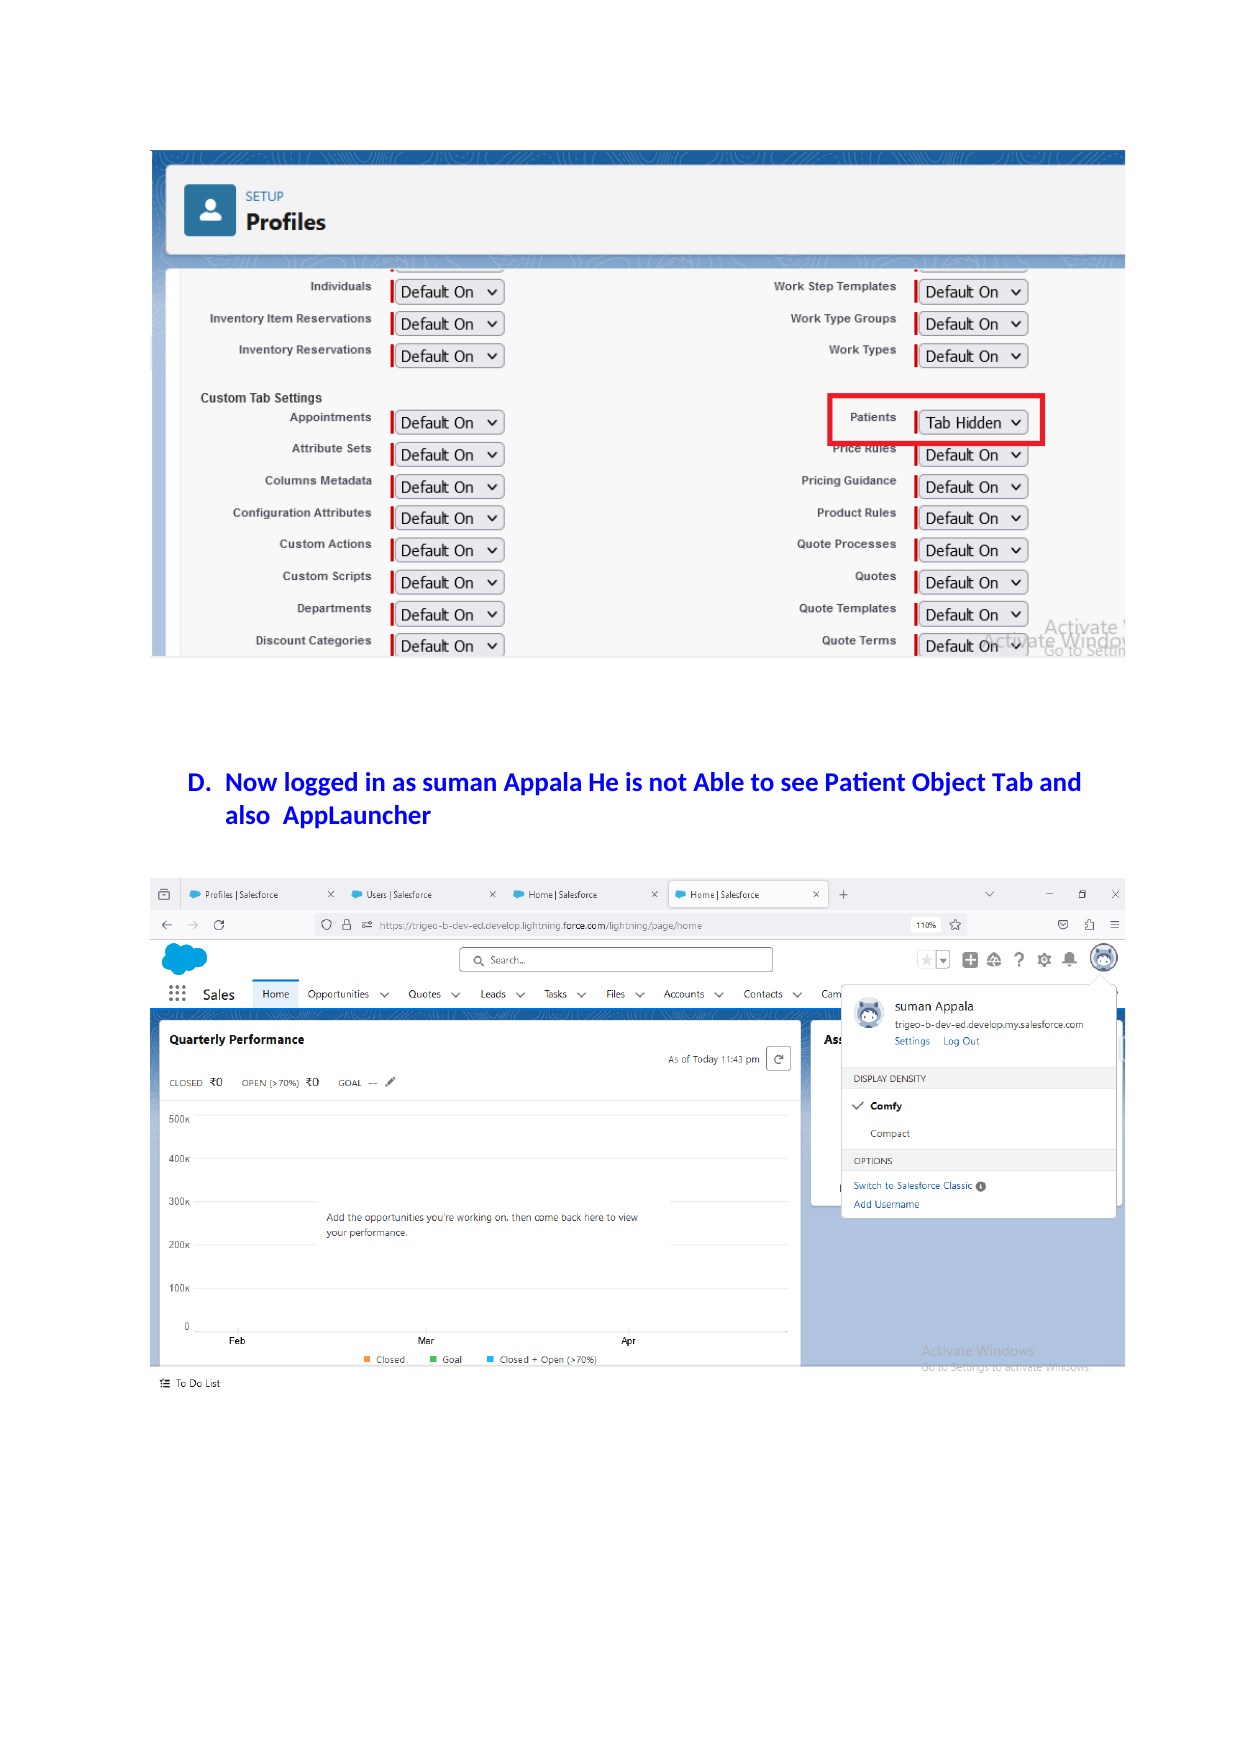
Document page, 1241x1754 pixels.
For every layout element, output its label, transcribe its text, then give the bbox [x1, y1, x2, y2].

picture [150, 150, 1125, 658]
list Now logged in as suman Appala He is not Able to see Patient Object Tab and also AppLauncher [187, 765, 1090, 831]
picture [150, 878, 1125, 1390]
